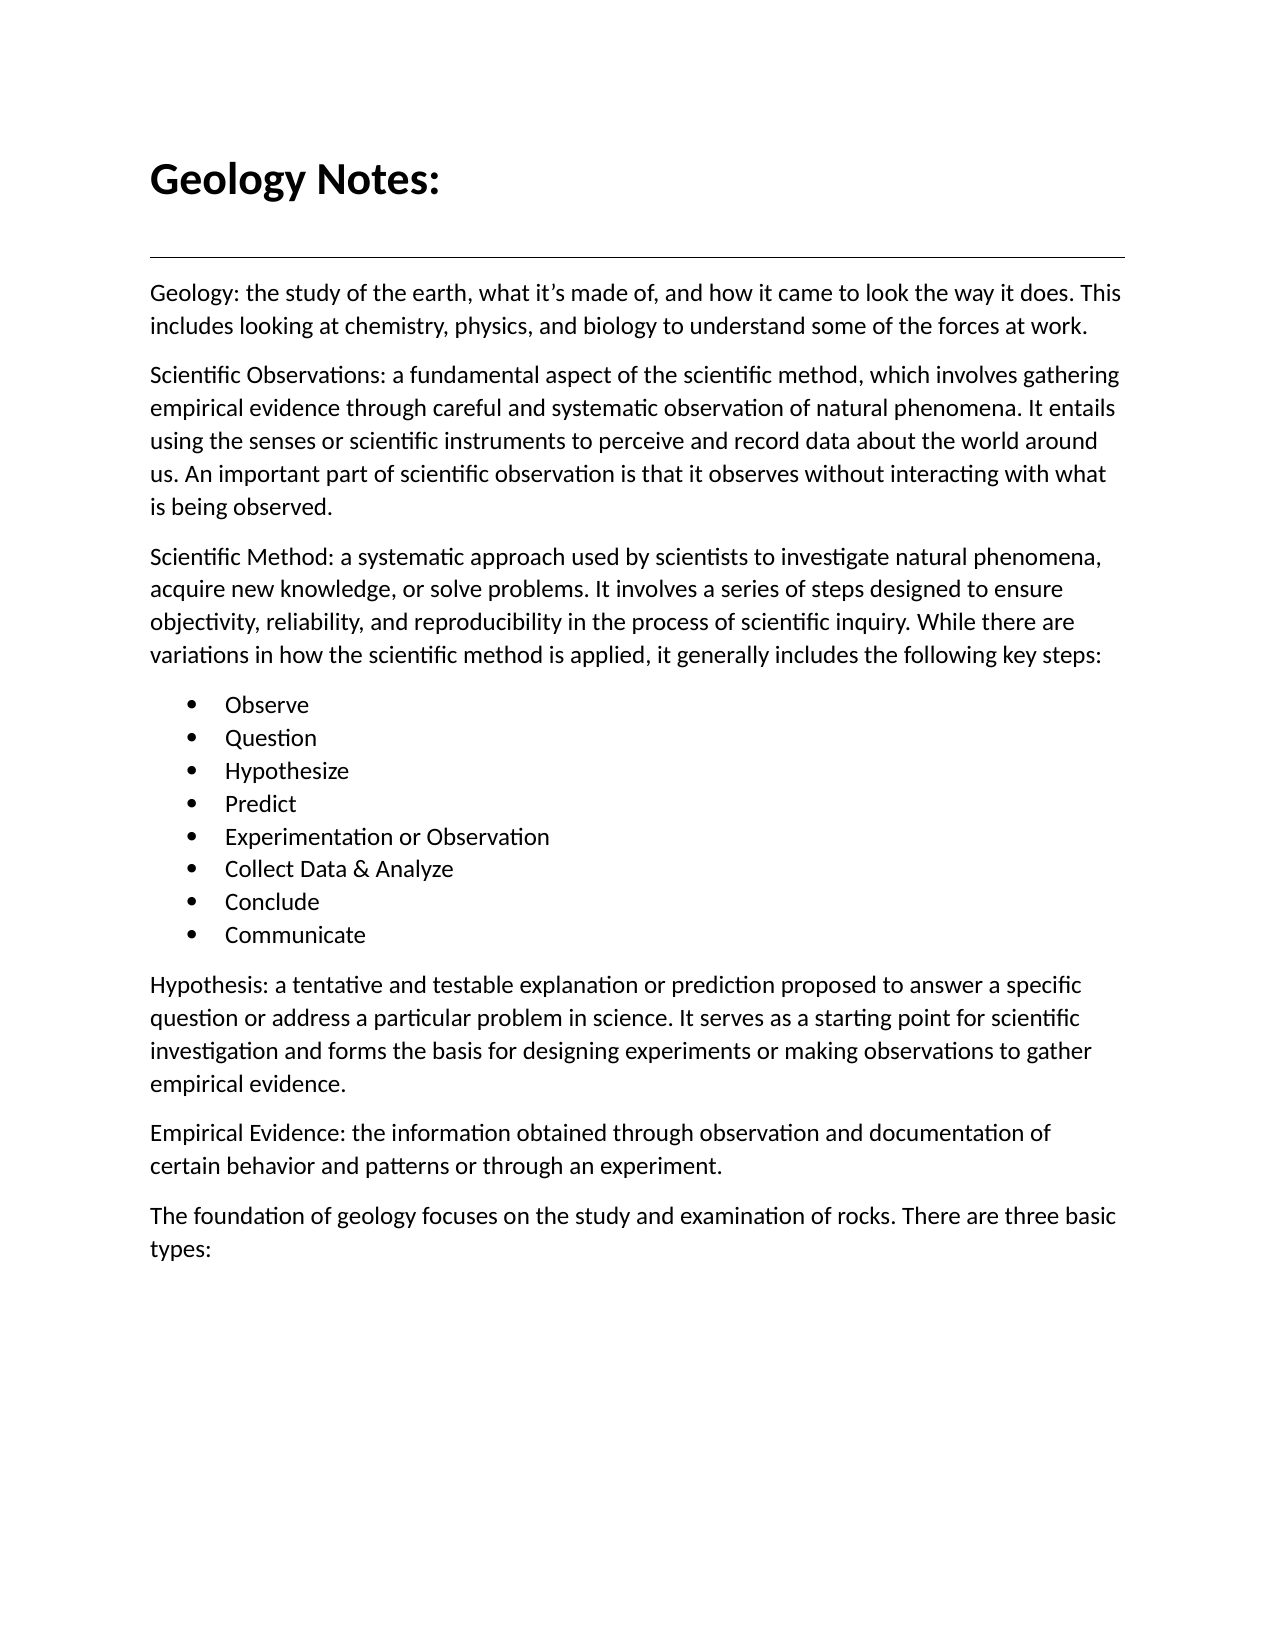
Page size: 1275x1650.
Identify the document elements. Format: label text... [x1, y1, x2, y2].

text The foundation of geology focuses on the study and examination of rocks. There are three basic types: [150, 1200, 1125, 1263]
list Experimentation or Observation [187, 821, 1125, 851]
list Hypothesize [187, 755, 1125, 785]
text Geology Notes: [150, 150, 1125, 206]
list Communicate [187, 919, 1125, 950]
list Conclude [187, 887, 1125, 917]
text Hypothesis: a tentative and testable explanation or prediction proposed to answer a specific question or address a particular problem in science. It serves as a starting point for scientific investigation and forms the basis for designing experiments or making observations to gather empirical evidence. [150, 969, 1125, 1098]
list Question [187, 722, 1125, 752]
list Collect Data & Analyze [187, 854, 1125, 884]
list Observe [187, 689, 1125, 719]
list Predict [187, 788, 1125, 818]
text Geology: the study of the earth, what it’s made of, and how it came to look the way it does. This includes looking at chemistry, physics, and biology to understand some of the forces at work. [150, 277, 1125, 340]
text Scientific Method: a systematic approach used by scientists to investigate natural phenomena, acquire new knowledge, or solve problems. It involves a series of steps designed to ensure objectivity, reliability, and reproducibility in the process of scientific inquiry. While there are variations in how the scientific method is applied, it generally includes the following key steps: [150, 541, 1125, 670]
text Empirical Evidence: the information obtained through observation and documentation of certain behavior and patterns or through an experiment. [150, 1117, 1125, 1181]
text Scientific Observations: a fundamental aspect of the scientific method, which involves gathering empirical evidence through careful and systematic observation of natural phenomena. It entails using the senses or scientific instruments to perceive and record data about the world around us. An important part of scientific observation is that it observes without interacting with what is being observed. [150, 359, 1125, 522]
